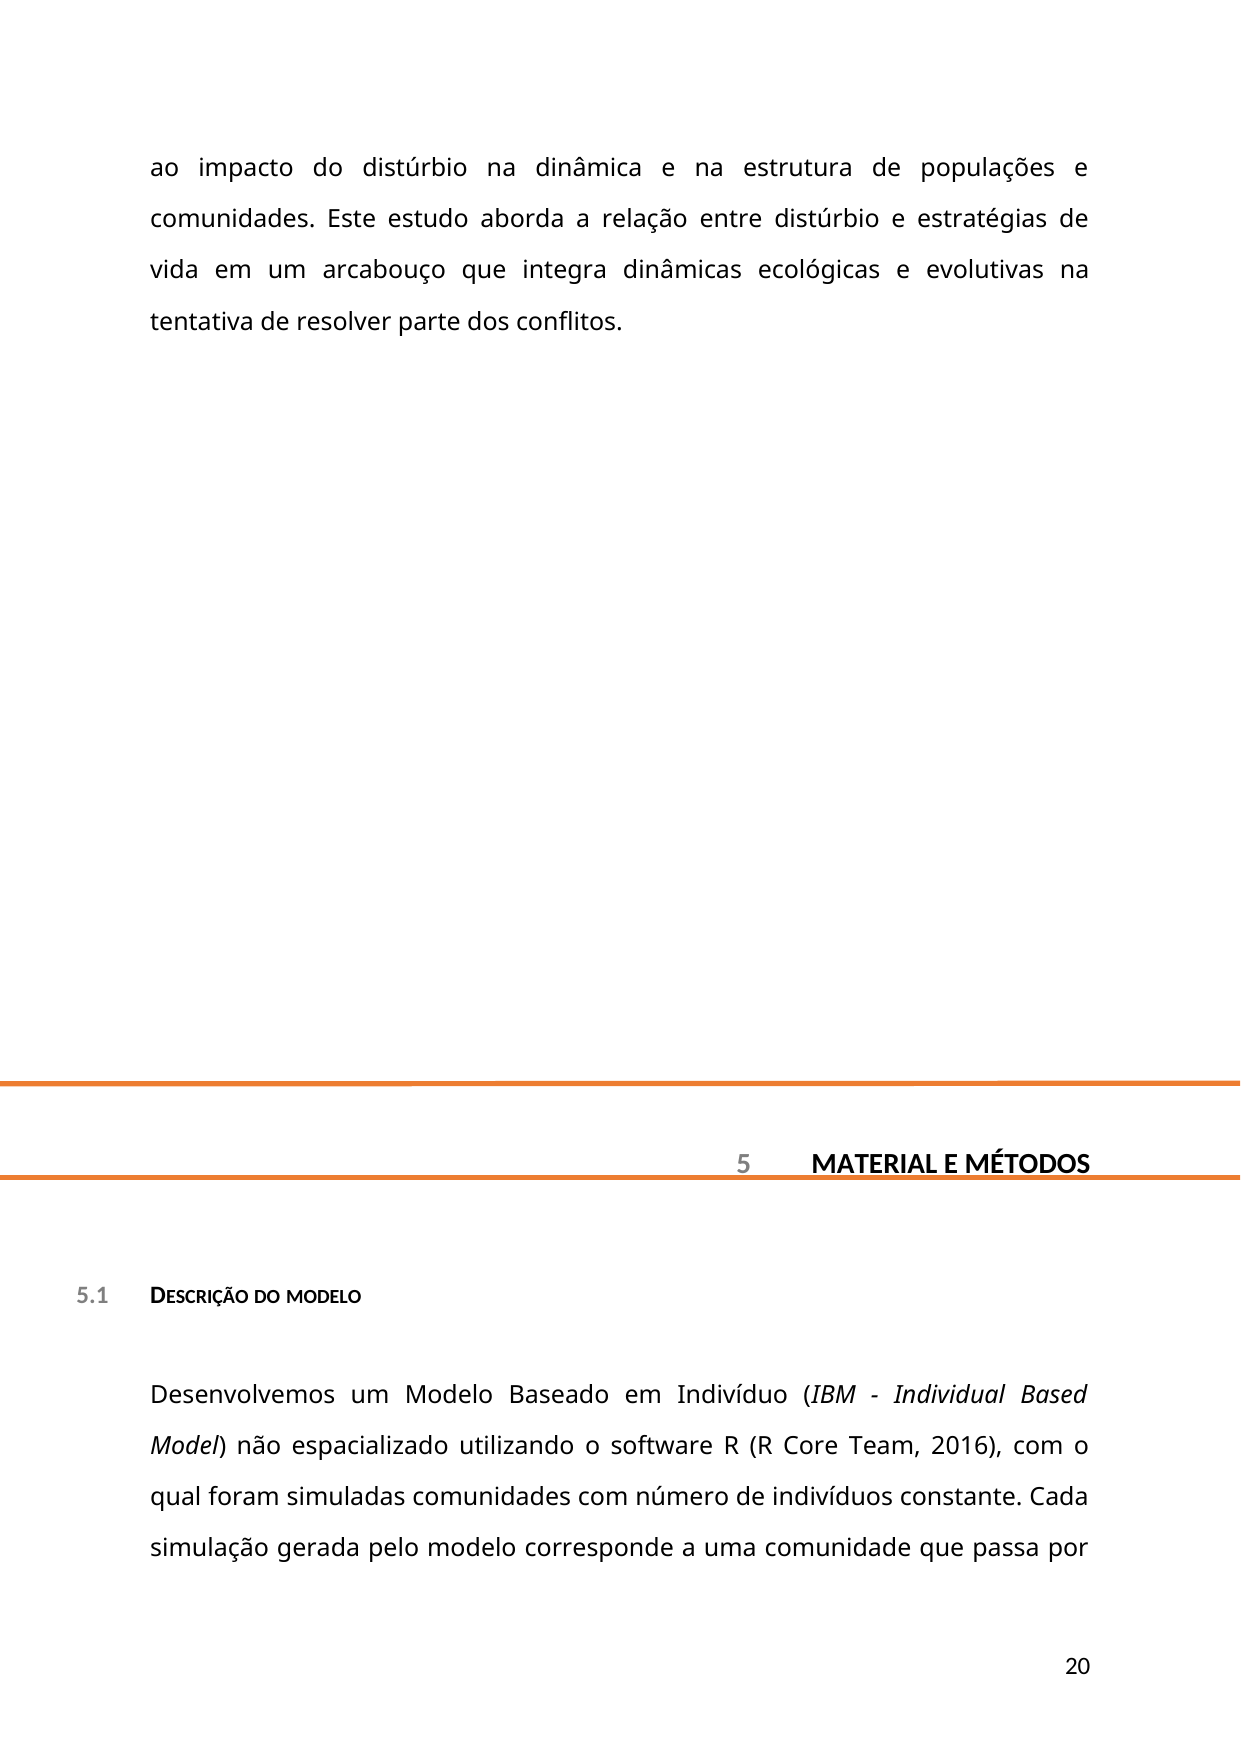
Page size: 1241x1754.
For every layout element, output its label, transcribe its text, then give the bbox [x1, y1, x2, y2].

subtitle 5.1 Descrição do modelo [76, 1279, 1090, 1310]
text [150, 1376, 1090, 1563]
subtitle 5 MATERIAL E MÉTODOS [150, 1145, 1090, 1175]
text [150, 150, 1090, 337]
